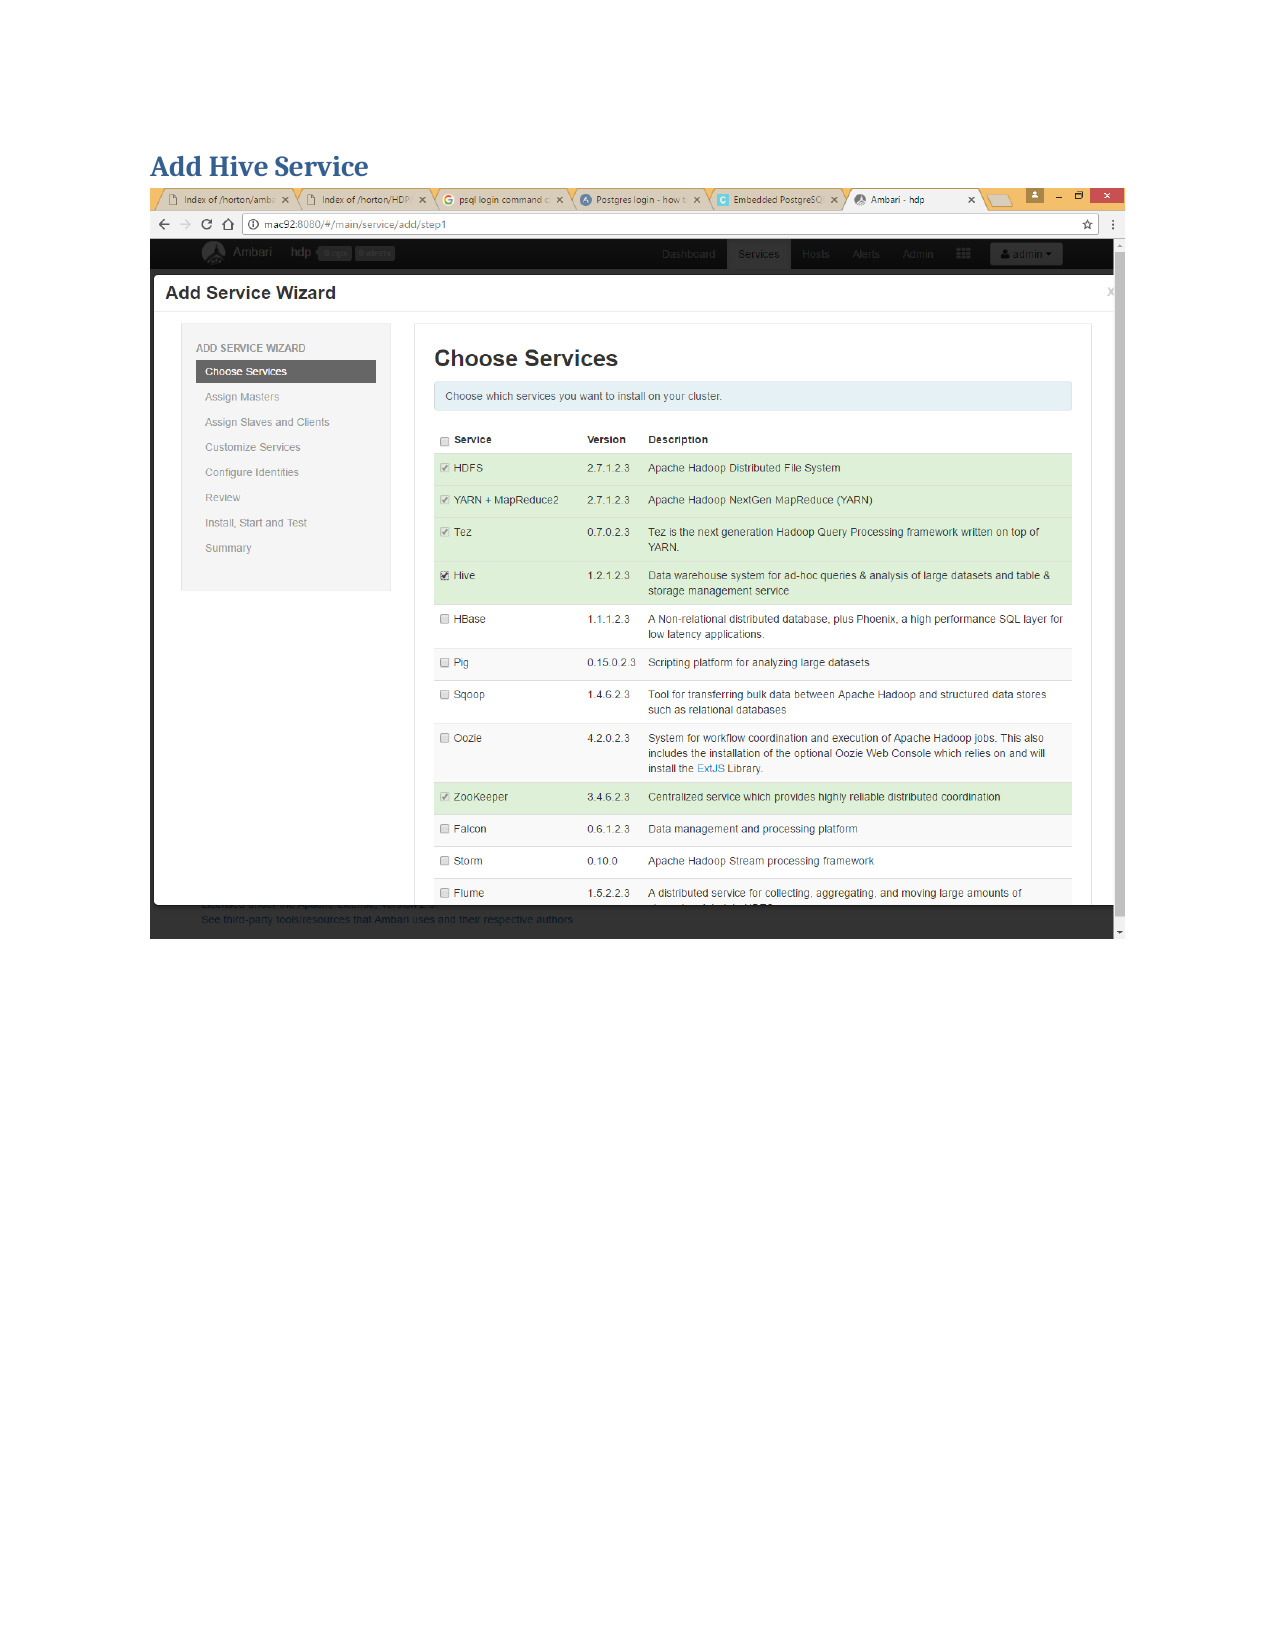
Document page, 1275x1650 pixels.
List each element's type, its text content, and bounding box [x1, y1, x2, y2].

picture [150, 188, 1125, 939]
subtitle Add Hive Service [150, 150, 1125, 183]
